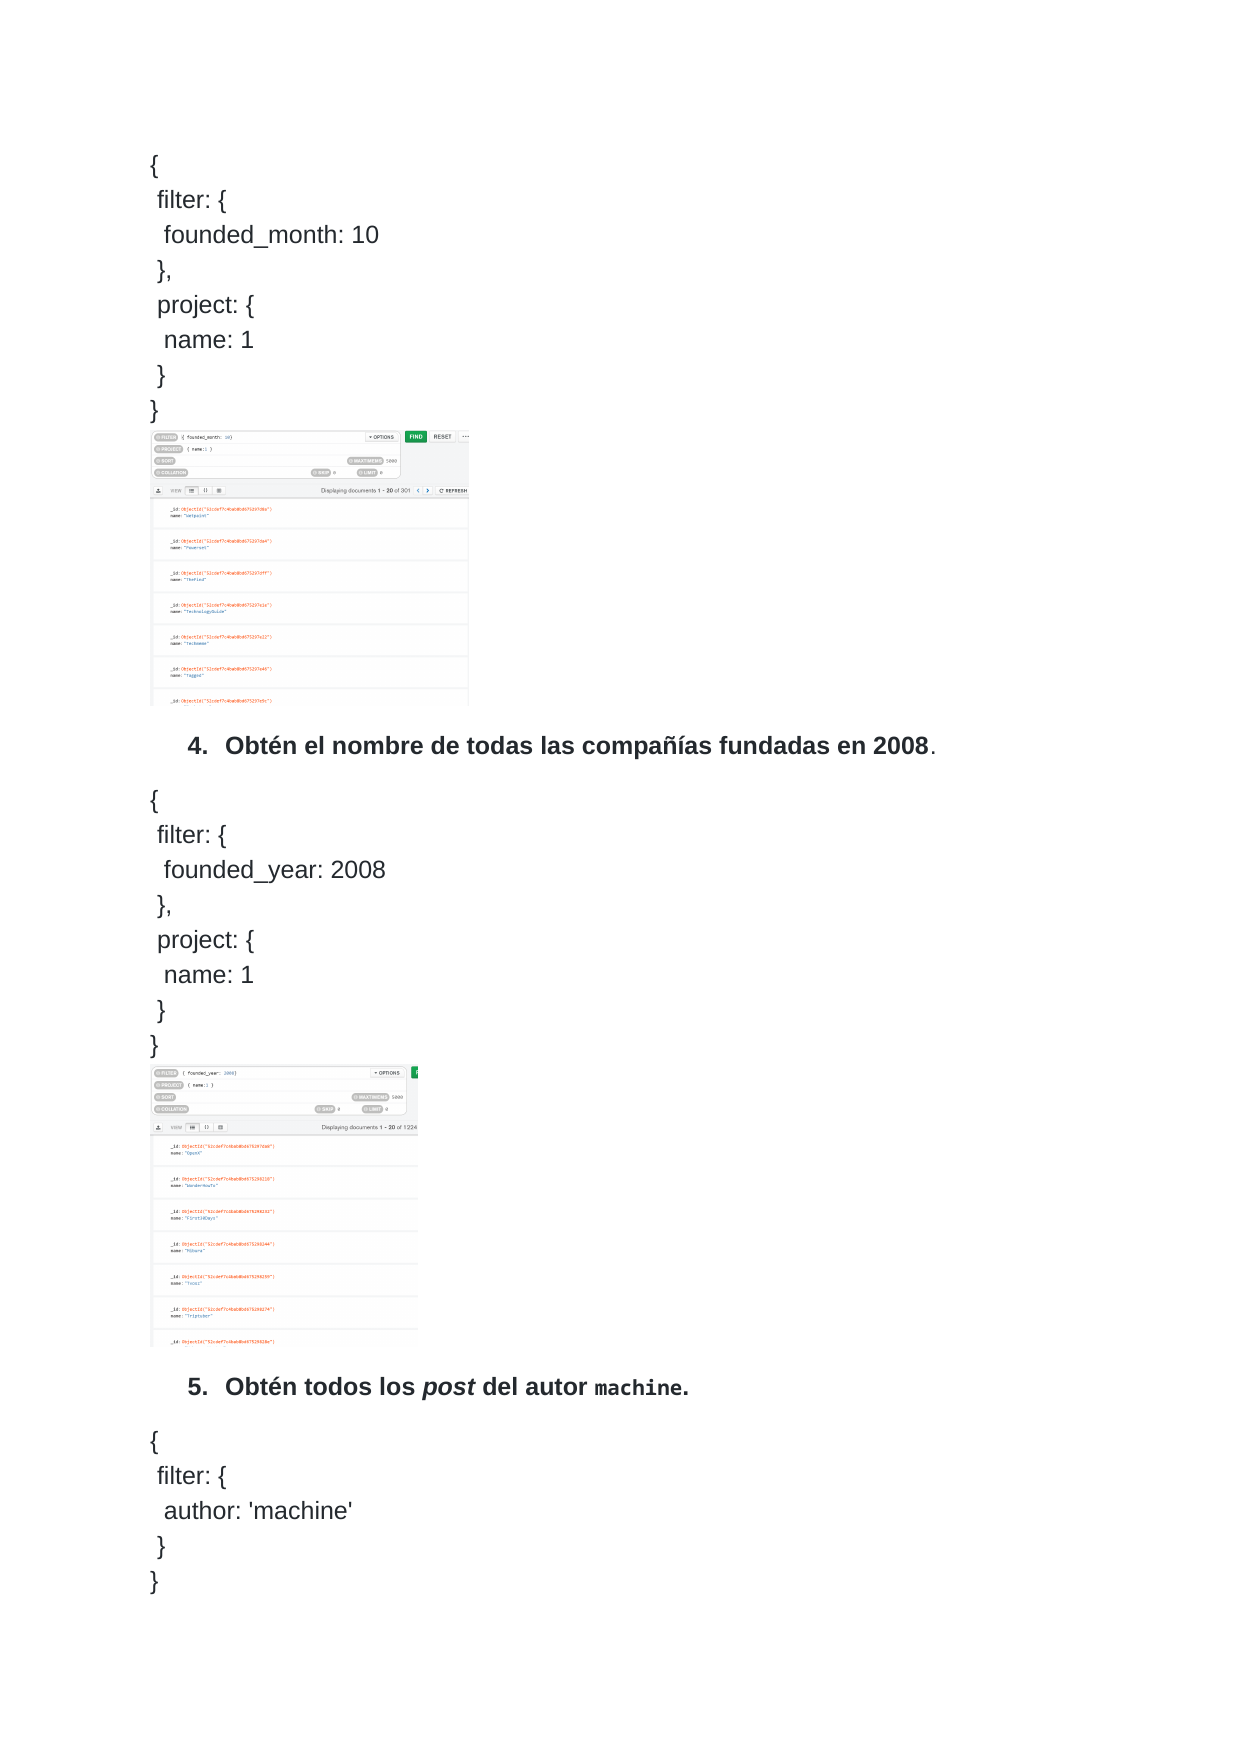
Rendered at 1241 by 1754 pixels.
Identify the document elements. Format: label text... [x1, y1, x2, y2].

text filter: { [150, 1461, 1090, 1490]
text filter: { [150, 185, 1090, 214]
text founded_year: 2008 [150, 854, 1090, 883]
text { [150, 784, 1090, 813]
text name: 1 [150, 325, 1090, 354]
text project: { [150, 290, 1090, 319]
text { [150, 150, 1090, 179]
list Obtén todos los post del autor machine. [187, 1372, 1090, 1401]
text } [150, 1531, 1090, 1560]
text } [150, 1029, 1090, 1058]
text } [150, 395, 1090, 424]
picture [150, 1064, 418, 1347]
text } [150, 360, 1090, 389]
text filter: { [150, 819, 1090, 848]
list Obtén el nombre de todas las compañías fundadas en 2008. [187, 731, 1090, 759]
text }, [150, 255, 1090, 284]
text } [150, 994, 1090, 1023]
text author: 'machine' [150, 1496, 1090, 1525]
text name: 1 [150, 959, 1090, 988]
picture [150, 430, 469, 706]
text } [150, 1566, 1090, 1595]
text }, [150, 889, 1090, 918]
text { [150, 1426, 1090, 1455]
text project: { [150, 924, 1090, 953]
text founded_month: 10 [150, 220, 1090, 249]
